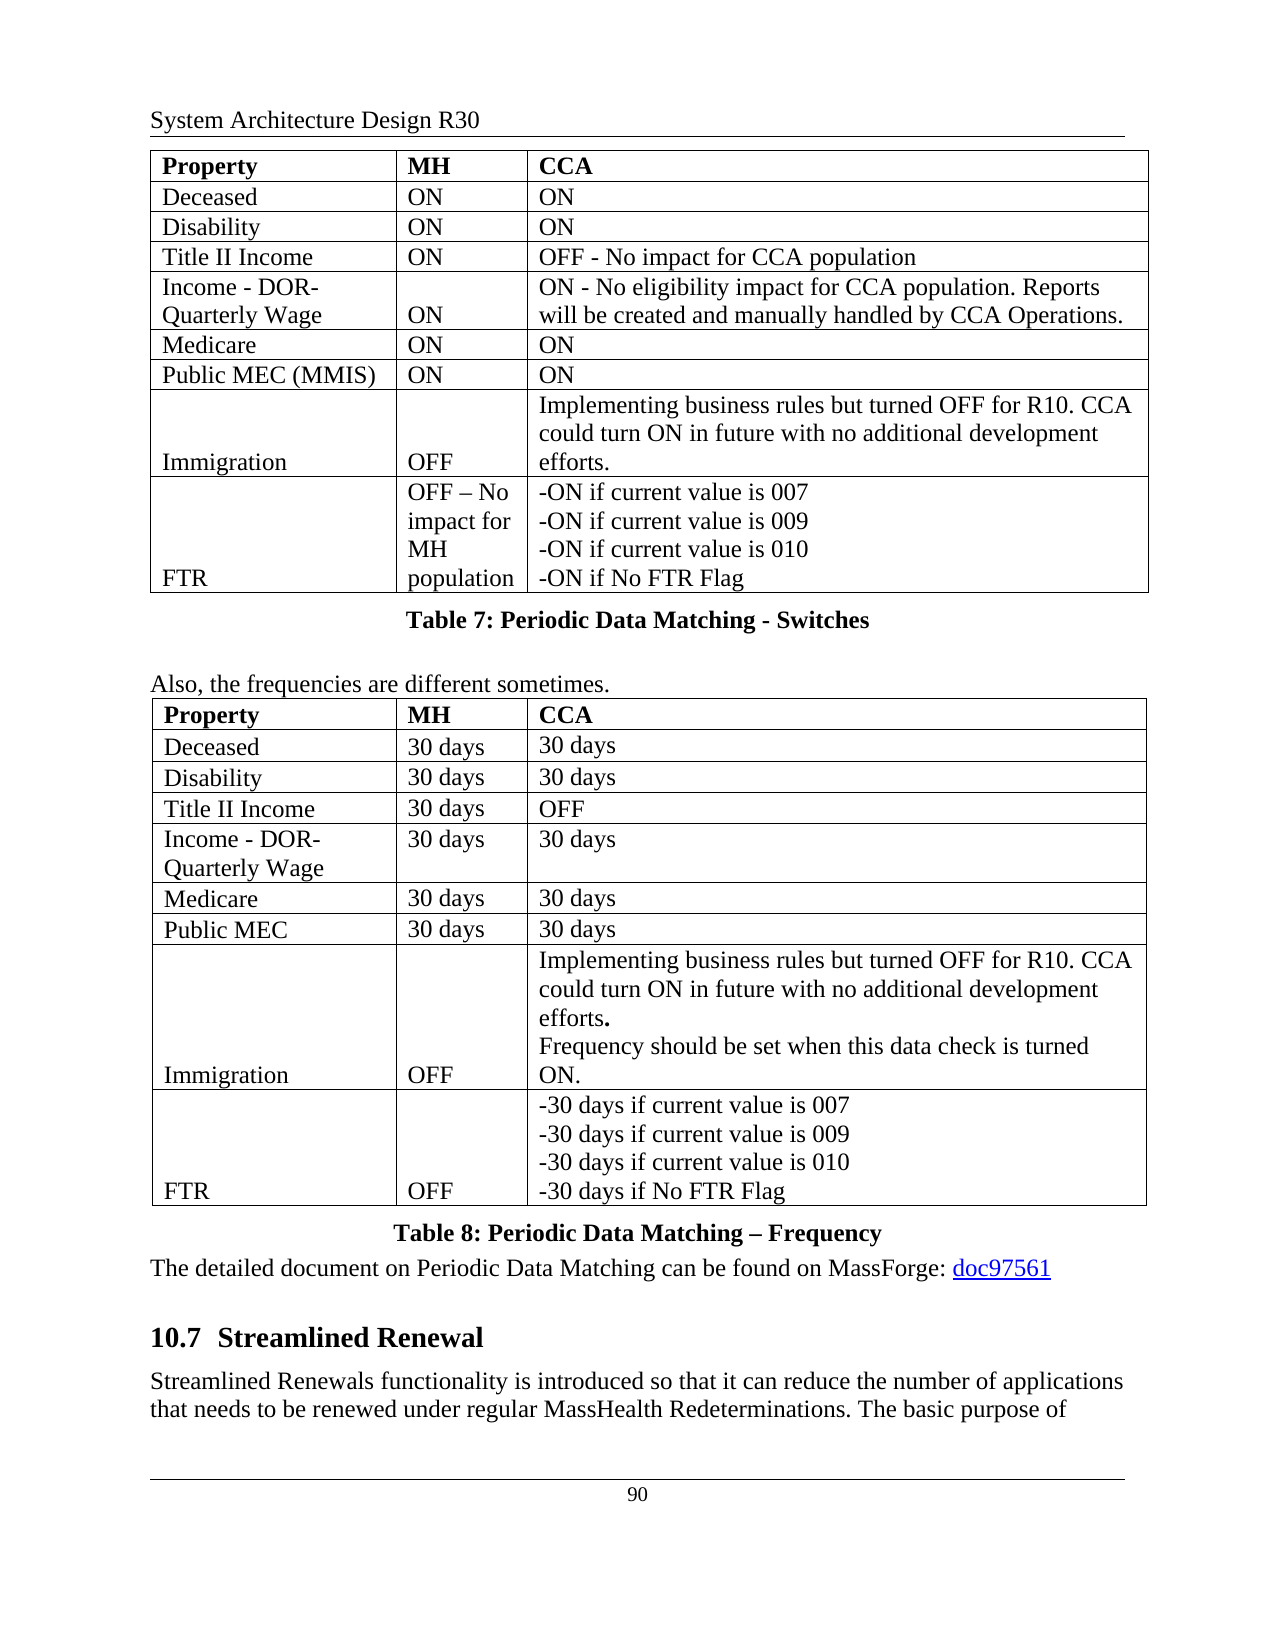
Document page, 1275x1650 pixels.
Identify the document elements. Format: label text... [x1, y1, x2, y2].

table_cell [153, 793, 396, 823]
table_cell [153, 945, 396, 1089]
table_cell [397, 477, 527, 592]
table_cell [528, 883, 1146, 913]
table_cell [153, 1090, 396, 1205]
text Table 8: Periodic Data Matching – Frequency [150, 1218, 1125, 1247]
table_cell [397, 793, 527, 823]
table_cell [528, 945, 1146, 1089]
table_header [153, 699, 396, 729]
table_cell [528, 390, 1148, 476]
table_header CCA [528, 151, 1148, 181]
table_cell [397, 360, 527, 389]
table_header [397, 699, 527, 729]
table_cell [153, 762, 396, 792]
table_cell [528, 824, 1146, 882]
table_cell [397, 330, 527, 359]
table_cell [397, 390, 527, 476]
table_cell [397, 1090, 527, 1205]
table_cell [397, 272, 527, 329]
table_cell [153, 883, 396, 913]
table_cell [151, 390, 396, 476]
table_cell Disability [151, 212, 396, 241]
table_header MH [397, 151, 527, 181]
table_cell Title II Income [151, 242, 396, 271]
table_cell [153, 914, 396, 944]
table_cell ON [397, 182, 527, 211]
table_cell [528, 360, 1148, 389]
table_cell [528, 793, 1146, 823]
table_cell ON [528, 182, 1148, 211]
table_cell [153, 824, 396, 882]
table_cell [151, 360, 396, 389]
table_cell ON [397, 242, 527, 271]
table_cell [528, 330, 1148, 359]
text The detailed document on Periodic Data Matching can be found on MassForge: doc97561 [150, 1253, 1125, 1282]
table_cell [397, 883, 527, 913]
table_header Property [151, 151, 396, 181]
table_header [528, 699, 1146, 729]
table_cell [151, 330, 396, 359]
text Table 7: Periodic Data Matching - Switches [150, 606, 1125, 634]
subtitle Streamlined Renewal [150, 1320, 1125, 1353]
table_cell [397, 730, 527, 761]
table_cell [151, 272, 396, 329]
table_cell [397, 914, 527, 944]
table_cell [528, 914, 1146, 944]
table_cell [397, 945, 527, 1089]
table_cell ON [397, 212, 527, 241]
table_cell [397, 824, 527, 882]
text Also, the frequencies are different sometimes. [150, 669, 1125, 698]
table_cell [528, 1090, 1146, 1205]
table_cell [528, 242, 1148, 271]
table_cell ON [528, 212, 1148, 241]
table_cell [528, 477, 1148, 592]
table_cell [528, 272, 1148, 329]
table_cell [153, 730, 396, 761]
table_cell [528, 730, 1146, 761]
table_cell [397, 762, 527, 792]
table_cell Deceased [151, 182, 396, 211]
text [150, 1366, 1125, 1423]
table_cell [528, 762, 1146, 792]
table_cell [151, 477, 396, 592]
